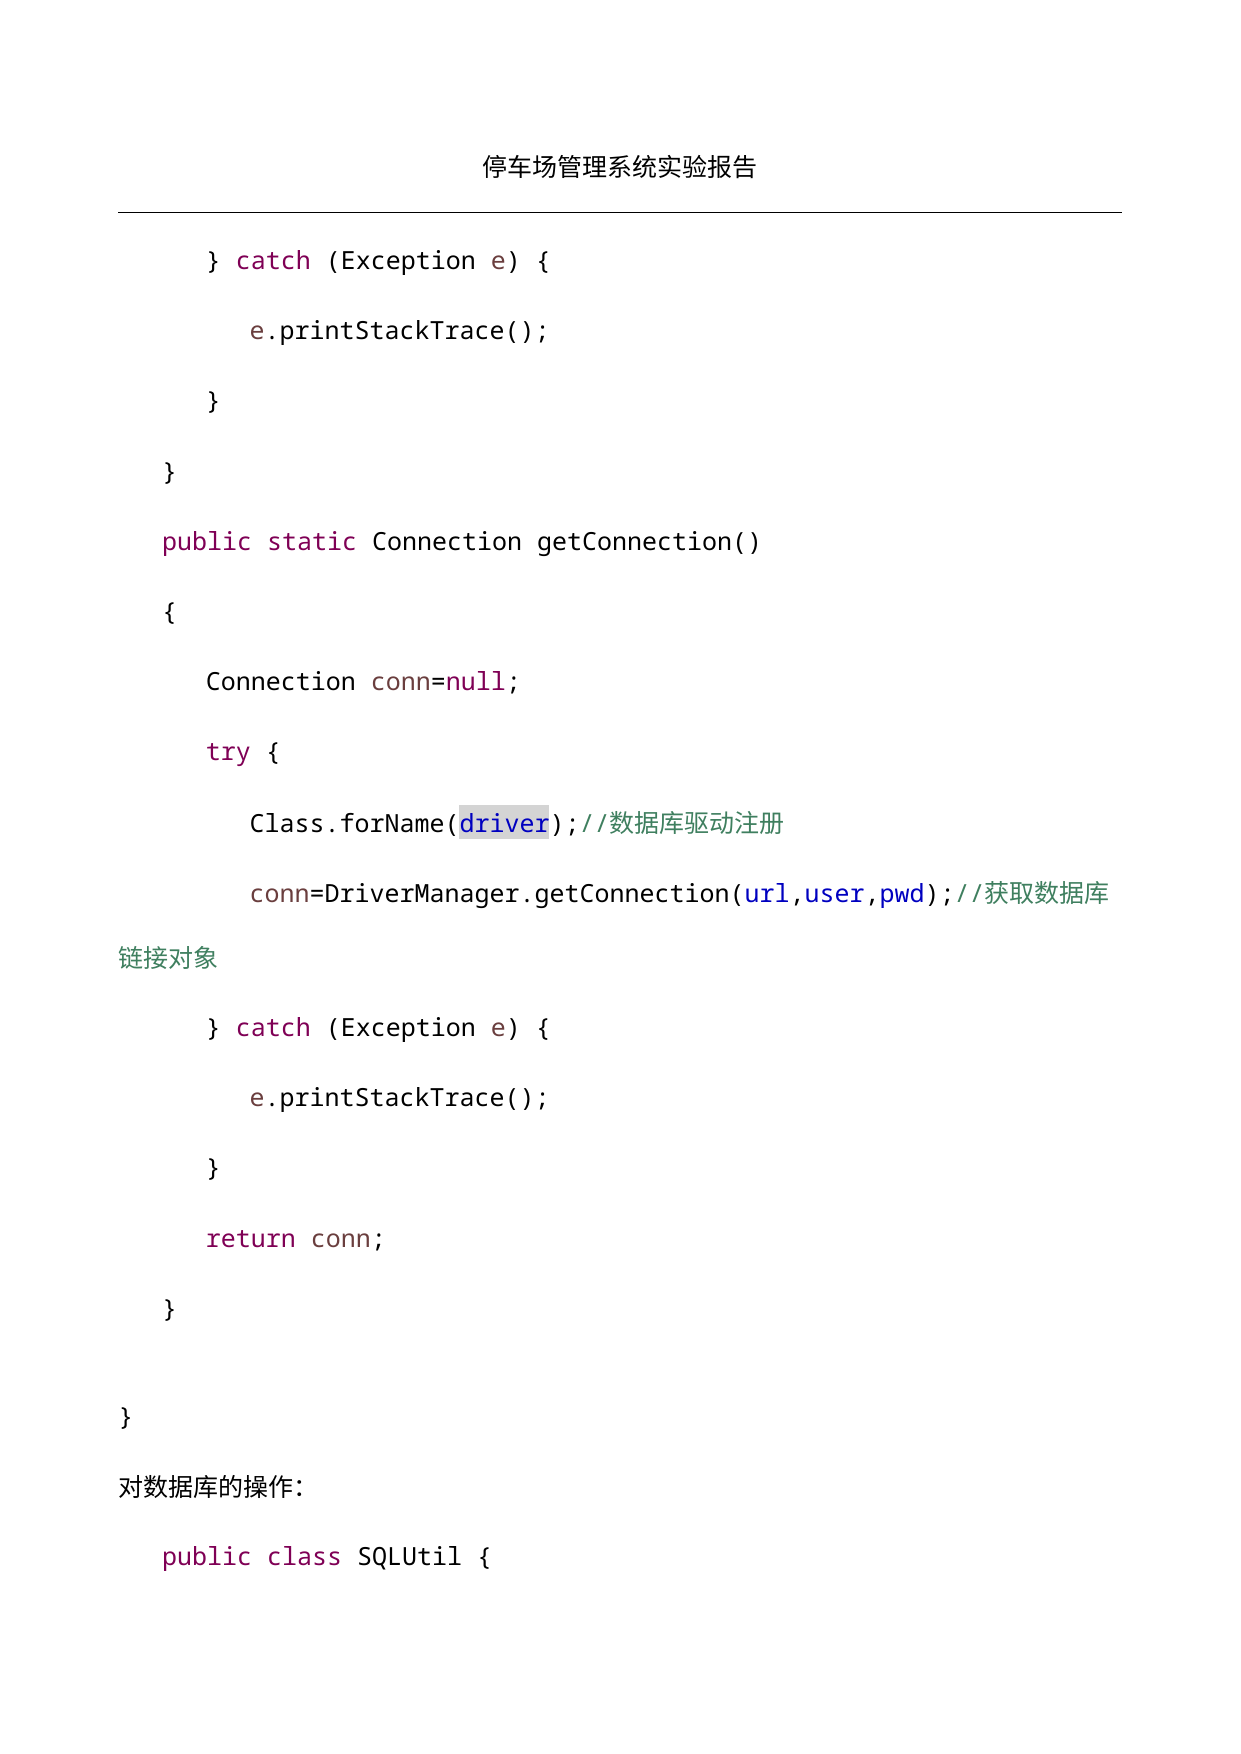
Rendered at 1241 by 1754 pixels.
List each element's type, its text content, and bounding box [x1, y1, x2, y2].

text } [118, 1134, 1122, 1199]
text conn=DriverManager.getConnection(url,user,pwd);//获取数据库链接对象 [118, 859, 1122, 989]
text { [118, 578, 1122, 643]
text public class SQLUtil { [118, 1523, 1122, 1588]
text return conn; [118, 1205, 1122, 1270]
text public static Connection getConnection() [118, 508, 1122, 573]
text } [118, 438, 1122, 503]
text Connection conn=null; [118, 648, 1122, 713]
text Class.forName(driver);//数据库驱动注册 [118, 789, 1122, 854]
text } [118, 367, 1122, 432]
text } [118, 1383, 1122, 1448]
text } catch (Exception e) { [118, 994, 1122, 1059]
text e.printStackTrace(); [118, 297, 1122, 362]
text } [118, 1275, 1122, 1340]
text 对数据库的操作： [118, 1453, 1122, 1518]
text try { [118, 718, 1122, 783]
text } catch (Exception e) { [118, 227, 1122, 292]
text e.printStackTrace(); [118, 1064, 1122, 1129]
